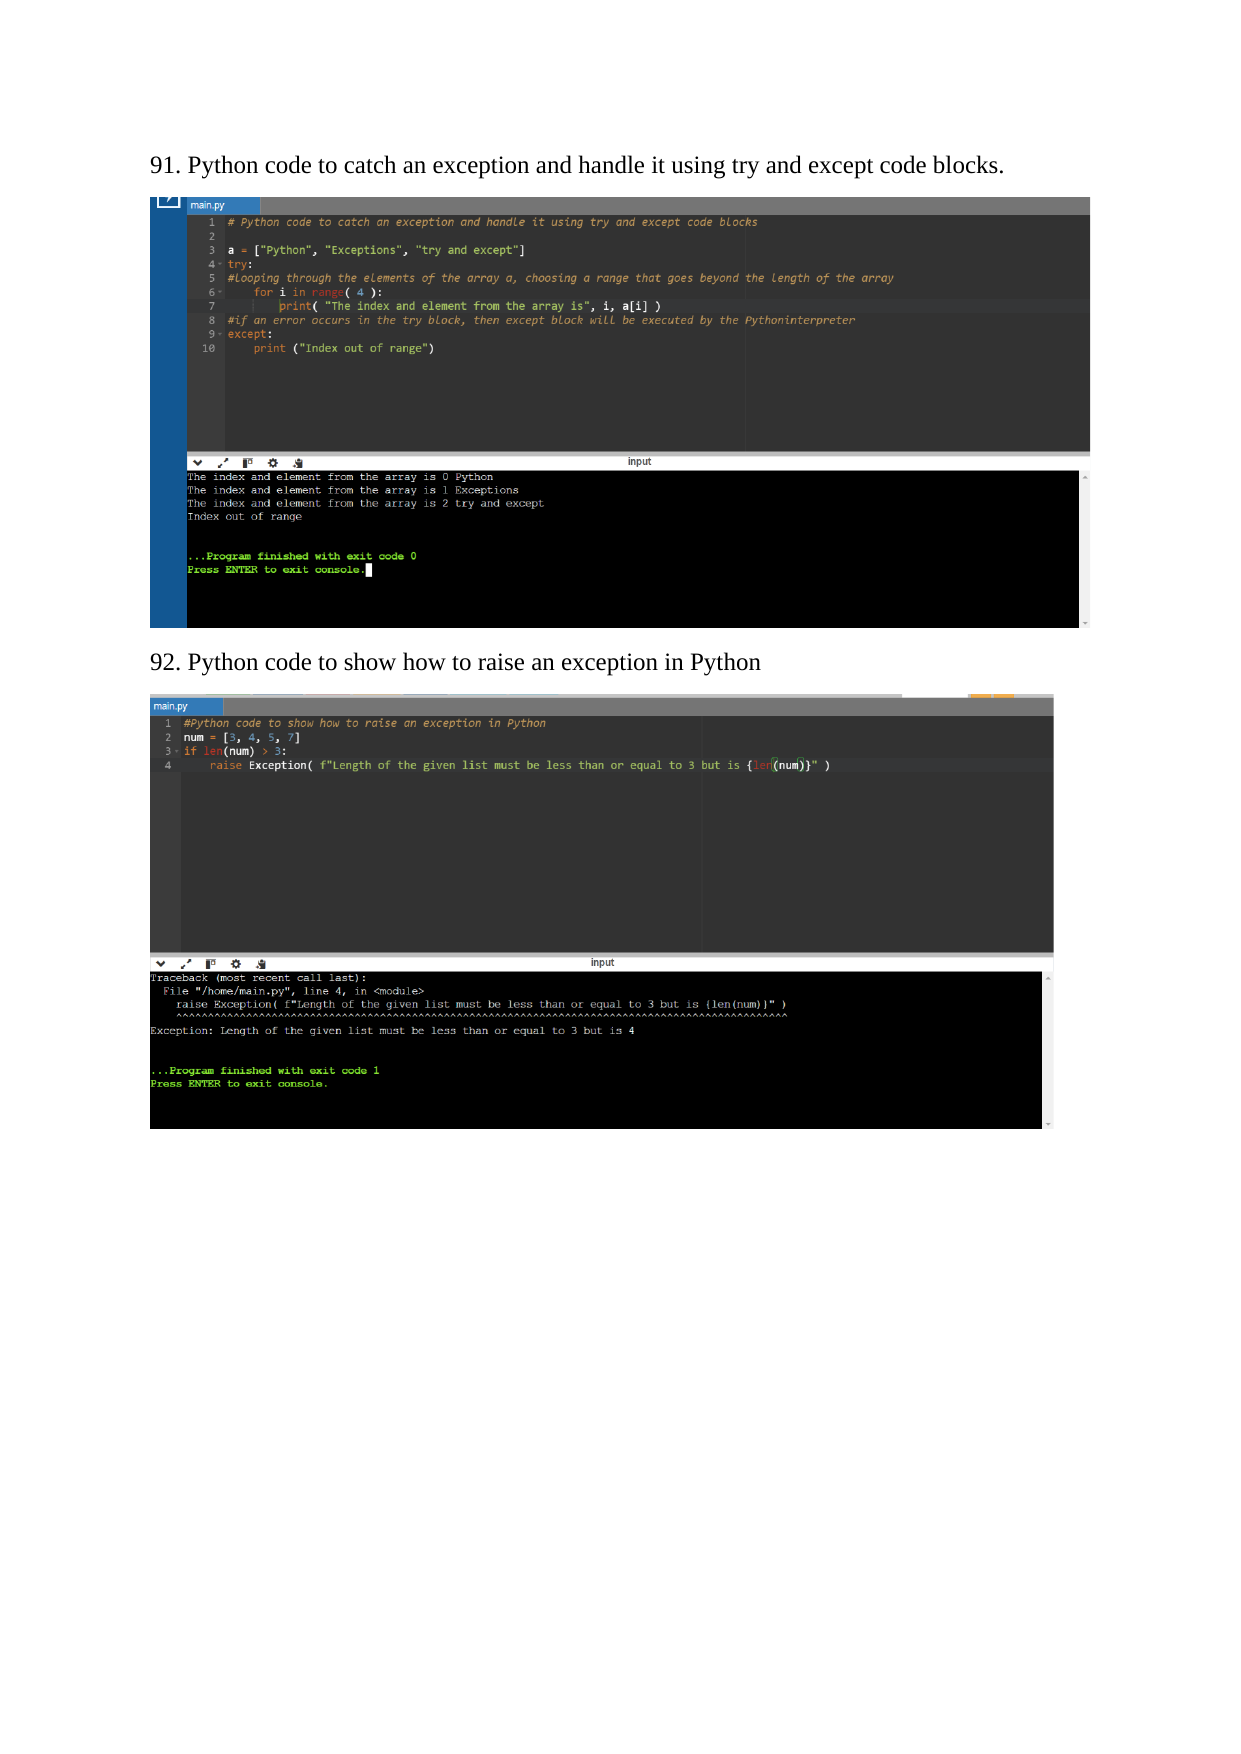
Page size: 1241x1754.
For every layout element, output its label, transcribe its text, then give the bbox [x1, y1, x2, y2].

picture [150, 197, 1091, 628]
text 92. Python code to show how to raise an exception in Python [150, 647, 1090, 676]
picture [150, 694, 1054, 1129]
text 91. Python code to catch an exception and handle it using try and except code blocks. [150, 150, 1090, 179]
